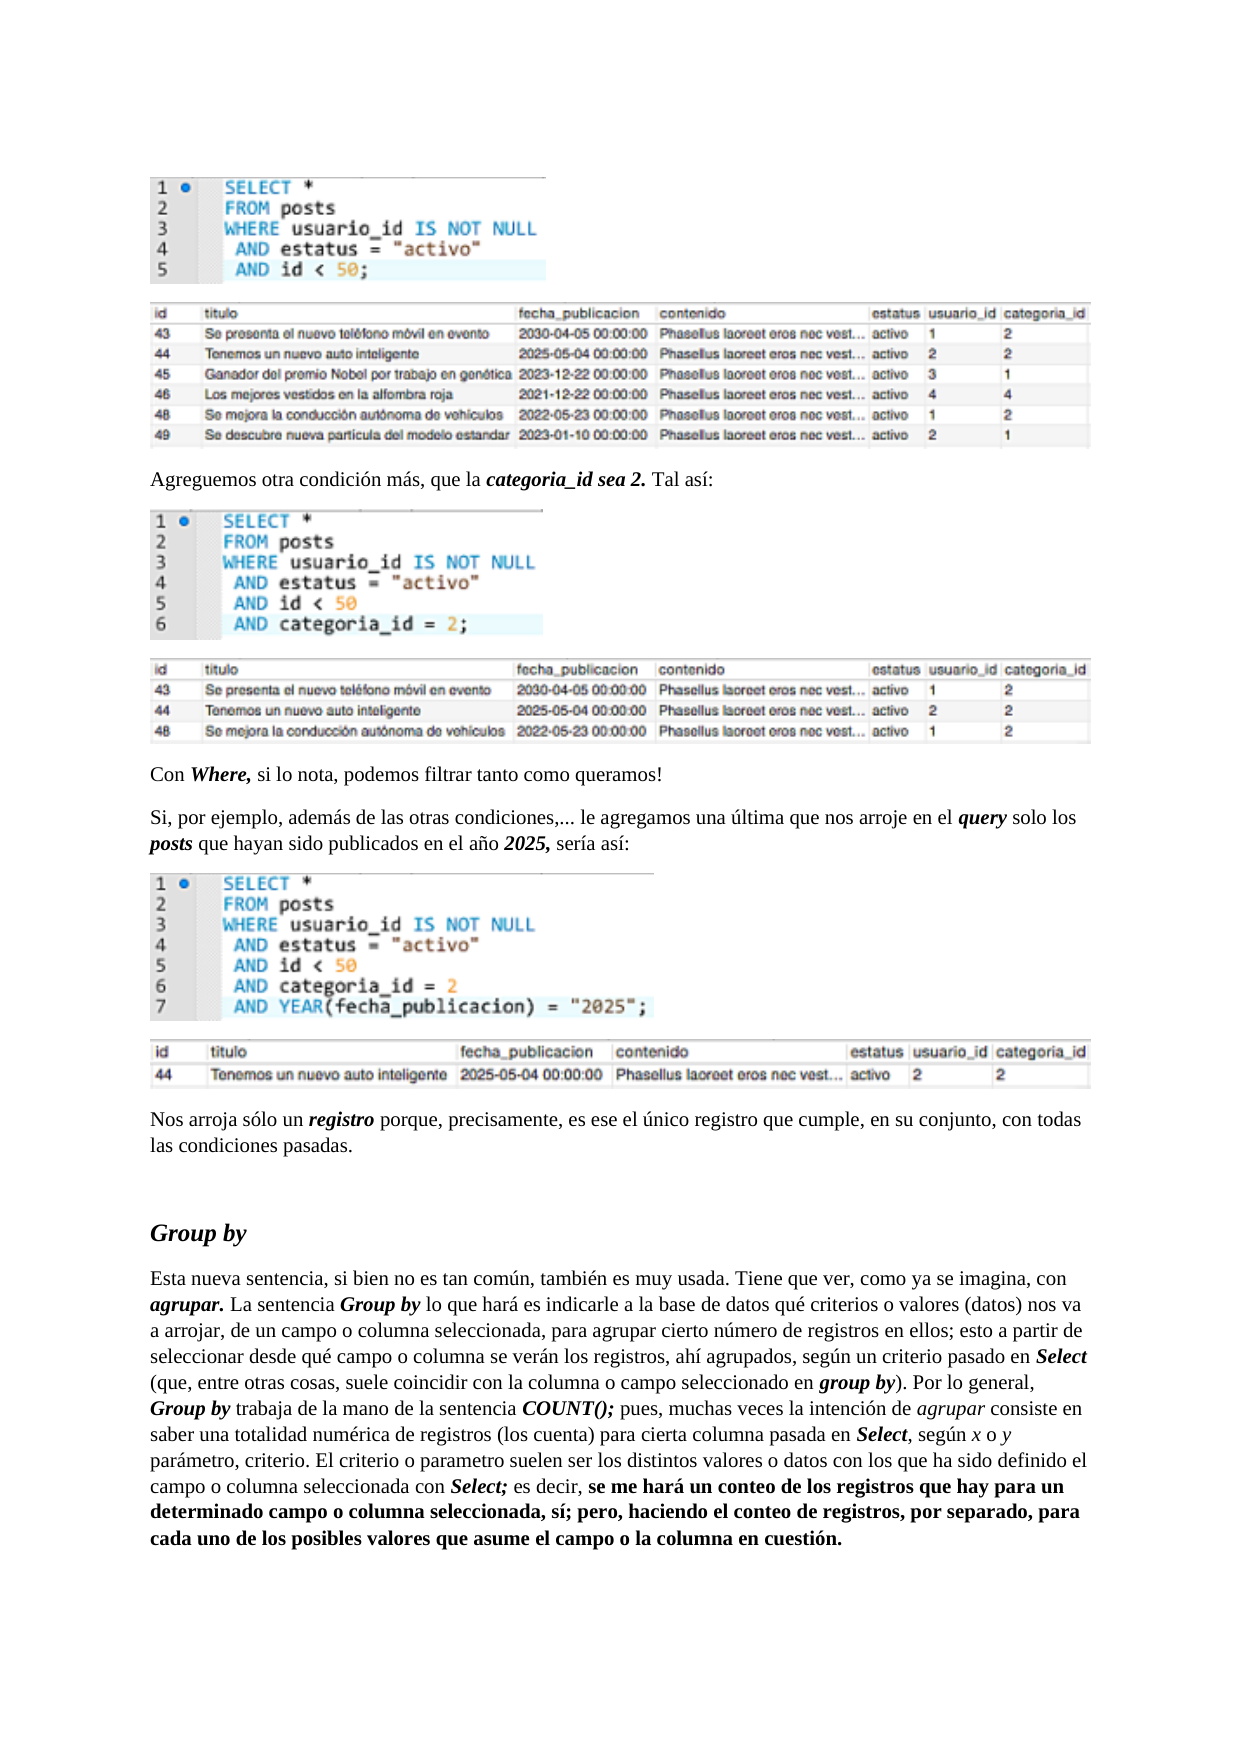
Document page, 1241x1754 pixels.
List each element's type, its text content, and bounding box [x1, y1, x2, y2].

list Group by [150, 1218, 1090, 1247]
list Esta nueva sentencia, si bien no es tan común, también es muy usada. Tiene que ver, como ya se imagina, con agrupar. La sentencia Group by lo que hará es indicarle a la base de datos qué criterios o valores (datos) nos va a arrojar, de un campo o columna seleccionada, para agrupar cierto número de registros en ellos; esto a partir de seleccionar desde qué campo o columna se verán los registros, ahí agrupados, según un criterio pasado en Select (que, entre otras cosas, suele coincidir con la columna o campo seleccionado en group by). Por lo general, Group by trabaja de la mano de la sentencia COUNT(); pues, muchas veces la intención de agrupar consiste en saber una totalidad numérica de registros (los cuenta) para cierta columna pasada en Select, según x o y parámetro, criterio. El criterio o parametro suelen ser los distintos valores o datos con los que ha sido definido el campo o columna seleccionada con Select; es decir, se me hará un conteo de los registros que hay para un determinado campo o columna seleccionada, sí; pero, haciendo el conteo de registros, por separado, para cada uno de los posibles valores que asume el campo o la columna en cuestión. [150, 1266, 1090, 1549]
list Nos arroja sólo un registro porque, precisamente, es ese el único registro que cumple, en su conjunto, con todas las condiciones pasadas. [150, 1107, 1090, 1157]
picture [150, 873, 654, 1021]
picture [150, 177, 546, 284]
picture [150, 302, 1091, 449]
picture [150, 658, 1091, 744]
picture [150, 509, 543, 640]
picture [150, 1039, 1091, 1089]
list Agreguemos otra condición más, que la categoria_id sea 2. Tal así: [150, 467, 1090, 491]
list Con Where, si lo nota, podemos filtrar tanto como queramos! [150, 762, 1090, 786]
list Si, por ejemplo, además de las otras condiciones,... le agregamos una última que nos arroje en el query solo los posts que hayan sido publicados en el año 2025, sería así: [150, 805, 1090, 855]
